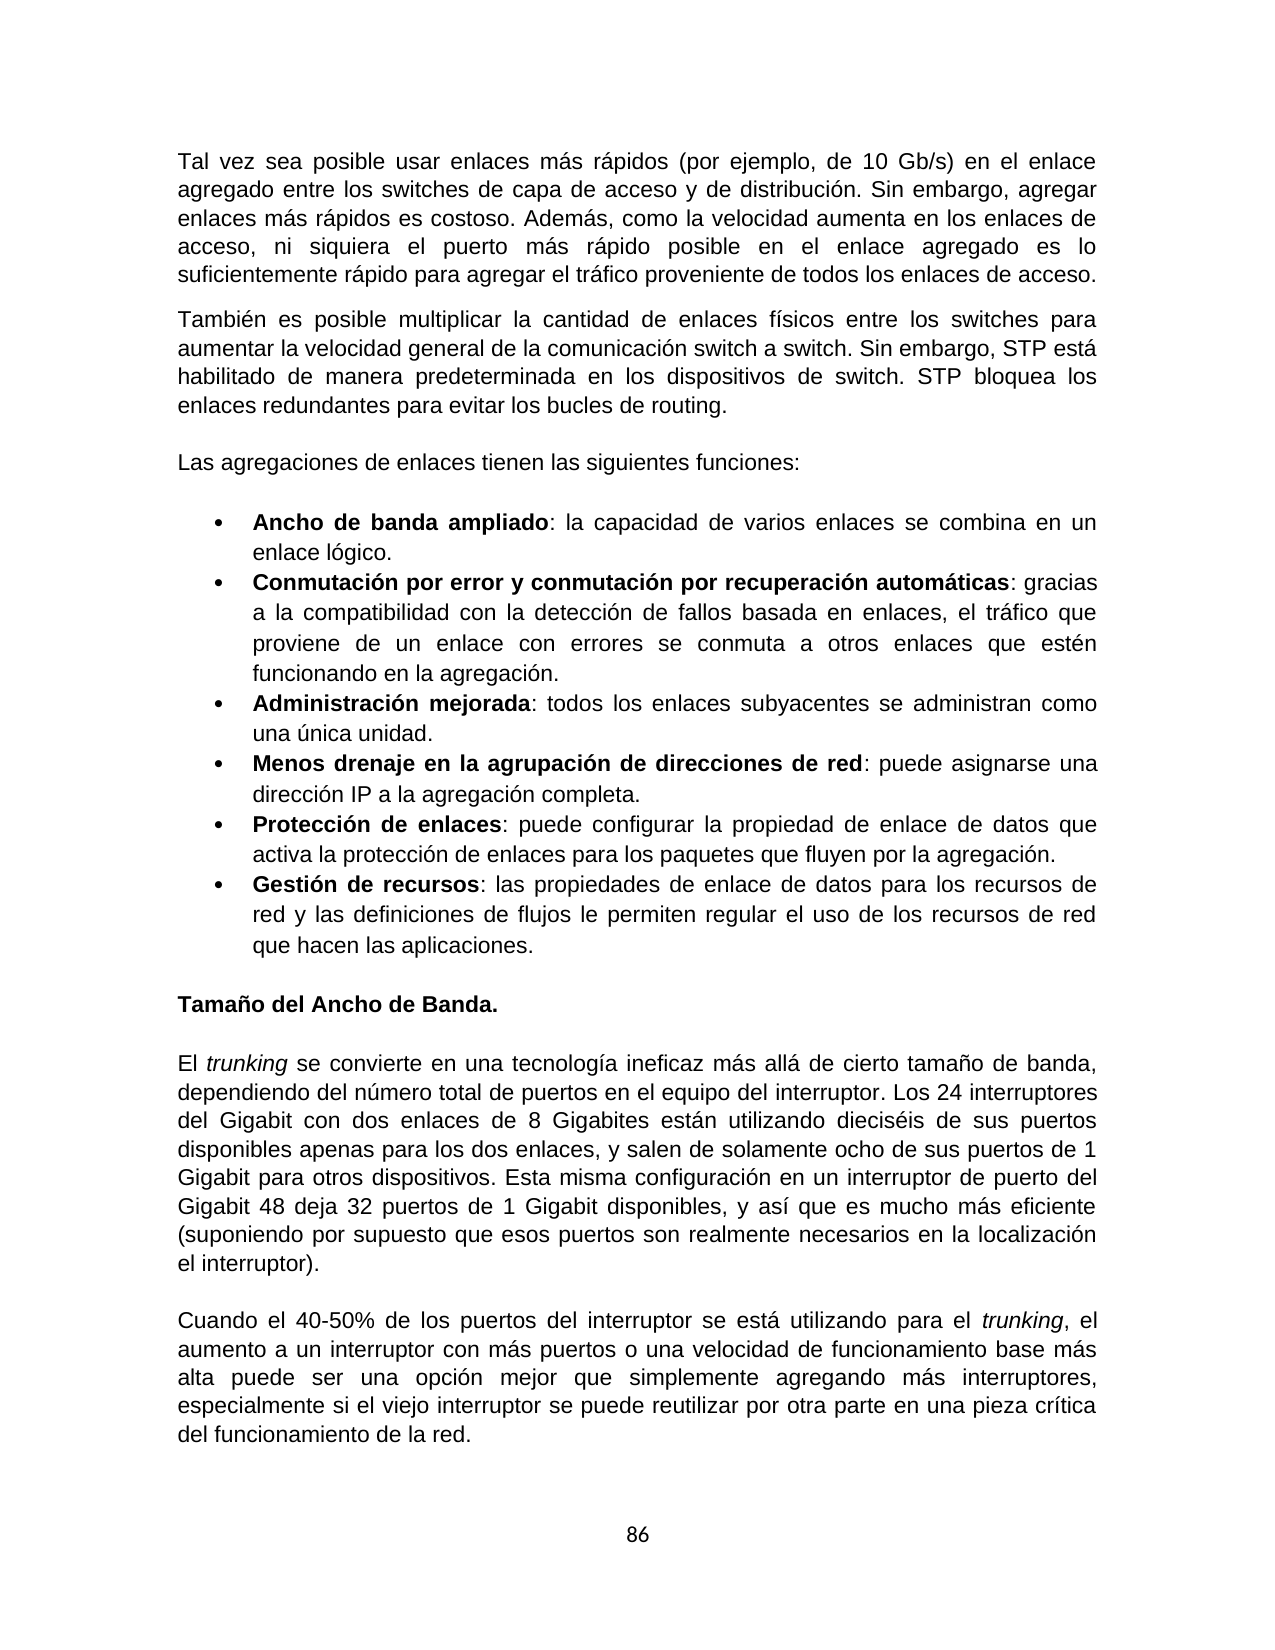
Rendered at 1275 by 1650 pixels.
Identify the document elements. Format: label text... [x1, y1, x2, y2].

list Ancho de banda ampliado: la capacidad de varios enlaces se combina en un enlace lógico. [215, 509, 1098, 565]
list Menos drenaje en la agrupación de direcciones de red: puede asignarse una dirección IP a la agregación completa. [215, 838, 1098, 894]
text También es posible multiplicar la cantidad de enlaces físicos entre los switches para aumentar la velocidad general de la comunicación switch a switch. Sin embargo, STP está habilitado de manera predeterminada en los dispositivos de switch. STP bloquea los enlaces redundantes para evitar los bucles de routing. [177, 306, 1098, 418]
text Las agregaciones de enlaces tienen las siguientes funciones: [177, 449, 1098, 476]
list Administración mejorada: todos los enlaces subyacentes se administran como una única unidad. [215, 748, 1098, 805]
text Tamaño del Ancho de Banda. [177, 1137, 1098, 1163]
list Protección de enlaces: puede configurar la propiedad de enlace de datos que activa la protección de enlaces para los paquetes que fluyen por la agregación. [215, 927, 1098, 984]
text El trunking se convierte en una tecnología ineficaz más allá de cierto tamaño de banda, dependiendo del número total de puertos en el equipo del interruptor. Los 24 interruptores del Gigabit con dos enlaces de 8 Gigabites están utilizando dieciséis de sus puertos disponibles apenas para los dos enlaces, y salen de solamente ocho de sus puertos de 1 Gigabit para otros dispositivos. Esta misma configuración en un interruptor de puerto del Gigabit 48 deja 32 puertos de 1 Gigabit disponibles, y así que es mucho más eficiente (suponiendo por supuesto que esos puertos son realmente necesarios en la localización el interruptor). [177, 1196, 1098, 1422]
text Tal vez sea posible usar enlaces más rápidos (por ejemplo, de 10 Gb/s) en el enlace agregado entre los switches de capa de acceso y de distribución. Sin embargo, agregar enlaces más rápidos es costoso. Además, como la velocidad aumenta en los enlaces de acceso, ni siquiera el puerto más rápido posible en el enlace agregado es lo suficientemente rápido para agregar el tráfico proveniente de todos los enlaces de acceso. [177, 148, 1098, 288]
list Conmutación por error y conmutación por recuperación automáticas: gracias a la compatibilidad con la detección de fallos basada en enlaces, el tráfico que proviene de un enlace con errores se conmuta a otros enlaces que estén funcionando en la agregación. [215, 598, 1098, 715]
list Gestión de recursos: las propiedades de enlace de datos para los recursos de red y las definiciones de flujos le permiten regular el uso de los recursos de red que hacen las aplicaciones. [215, 1017, 1098, 1104]
